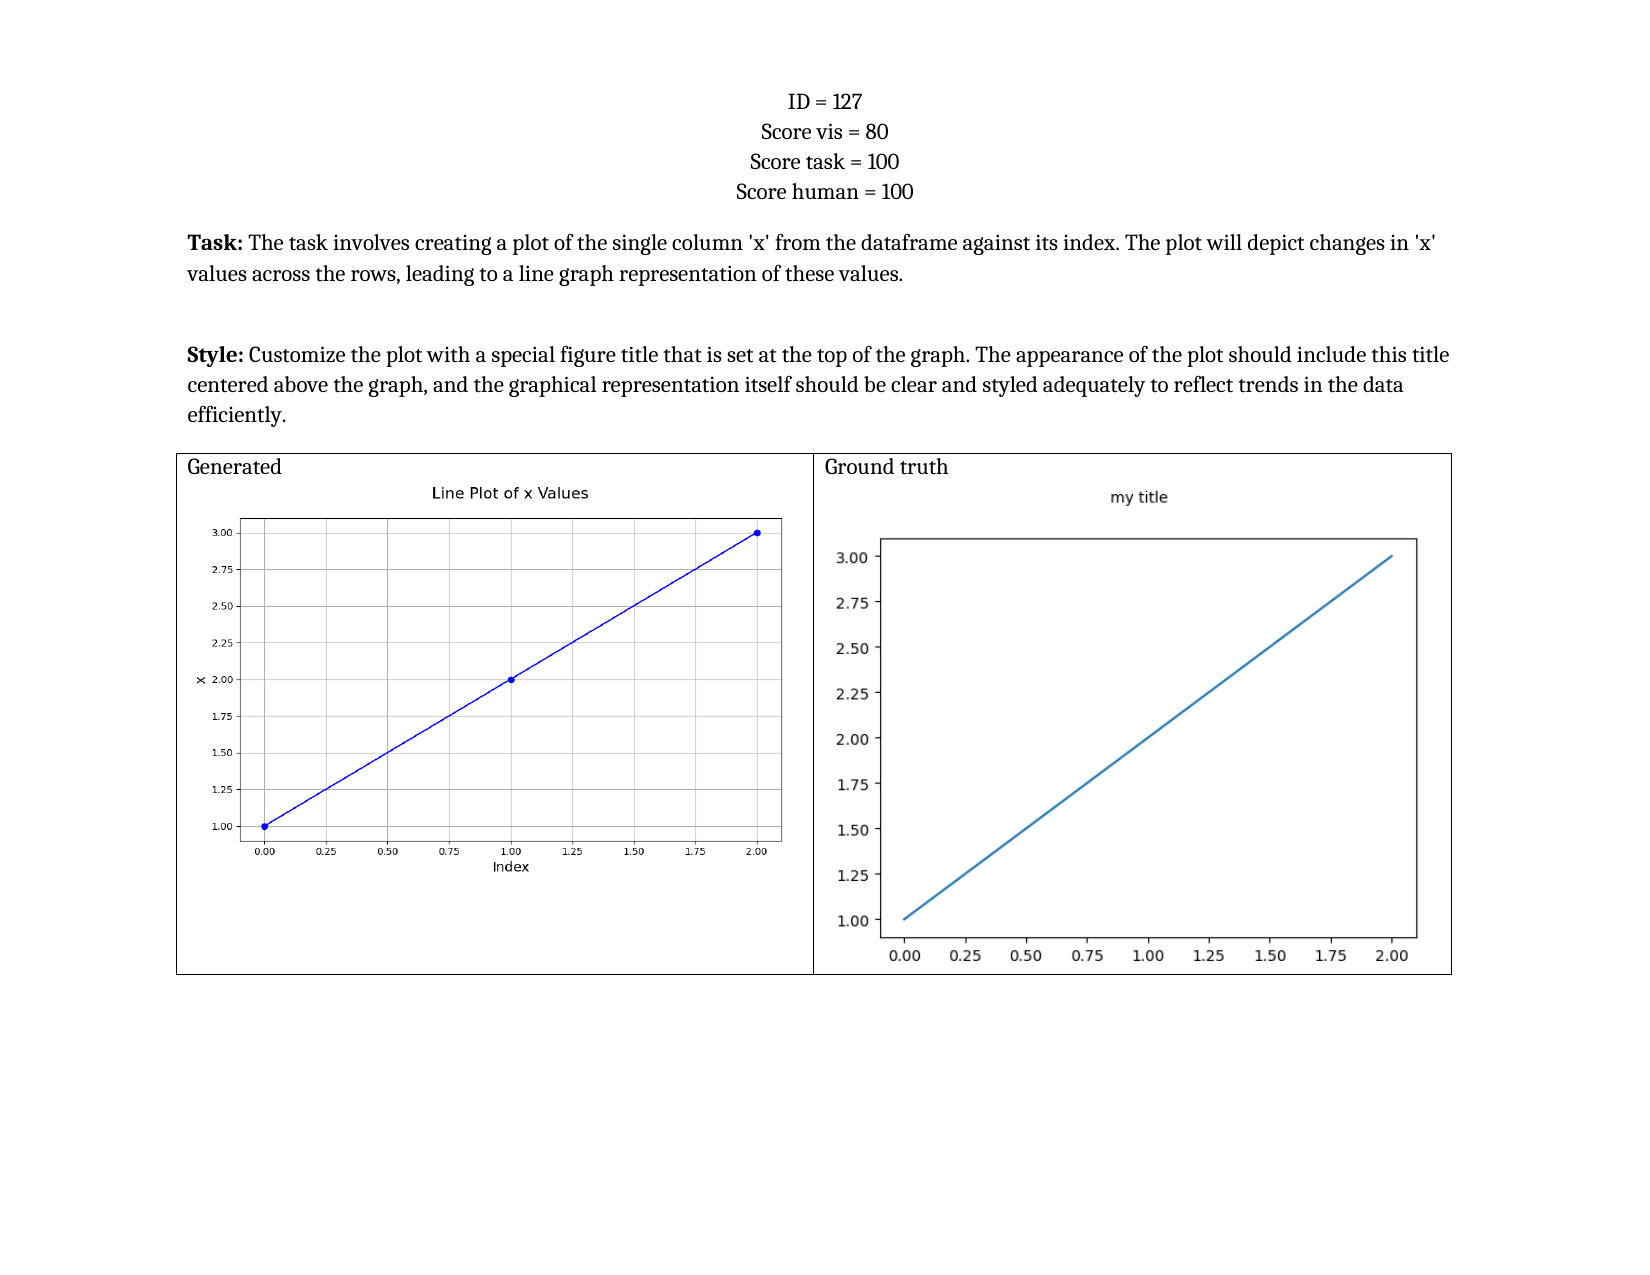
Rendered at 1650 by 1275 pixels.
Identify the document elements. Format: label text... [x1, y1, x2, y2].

text Task: The task involves creating a plot of the single column 'x' from the dataframe against its index. The plot will depict changes in 'x' values across the rows, leading to a line graph representation of these values. [187, 230, 1462, 317]
table_header Generated [177, 454, 813, 974]
text ID = 127 Score vis = 80 Score task = 100 Score human = 100 [187, 88, 1462, 206]
table_header Ground truth [814, 454, 1451, 974]
text Style: Customize the plot with a special figure title that is set at the top of the graph. The appearance of the plot should include this title centered above the graph, and the graphical representation itself should be clear and styled adequately to reflect trends in the data efficiently. [187, 342, 1462, 428]
picture [187, 480, 788, 881]
picture [825, 480, 1425, 974]
